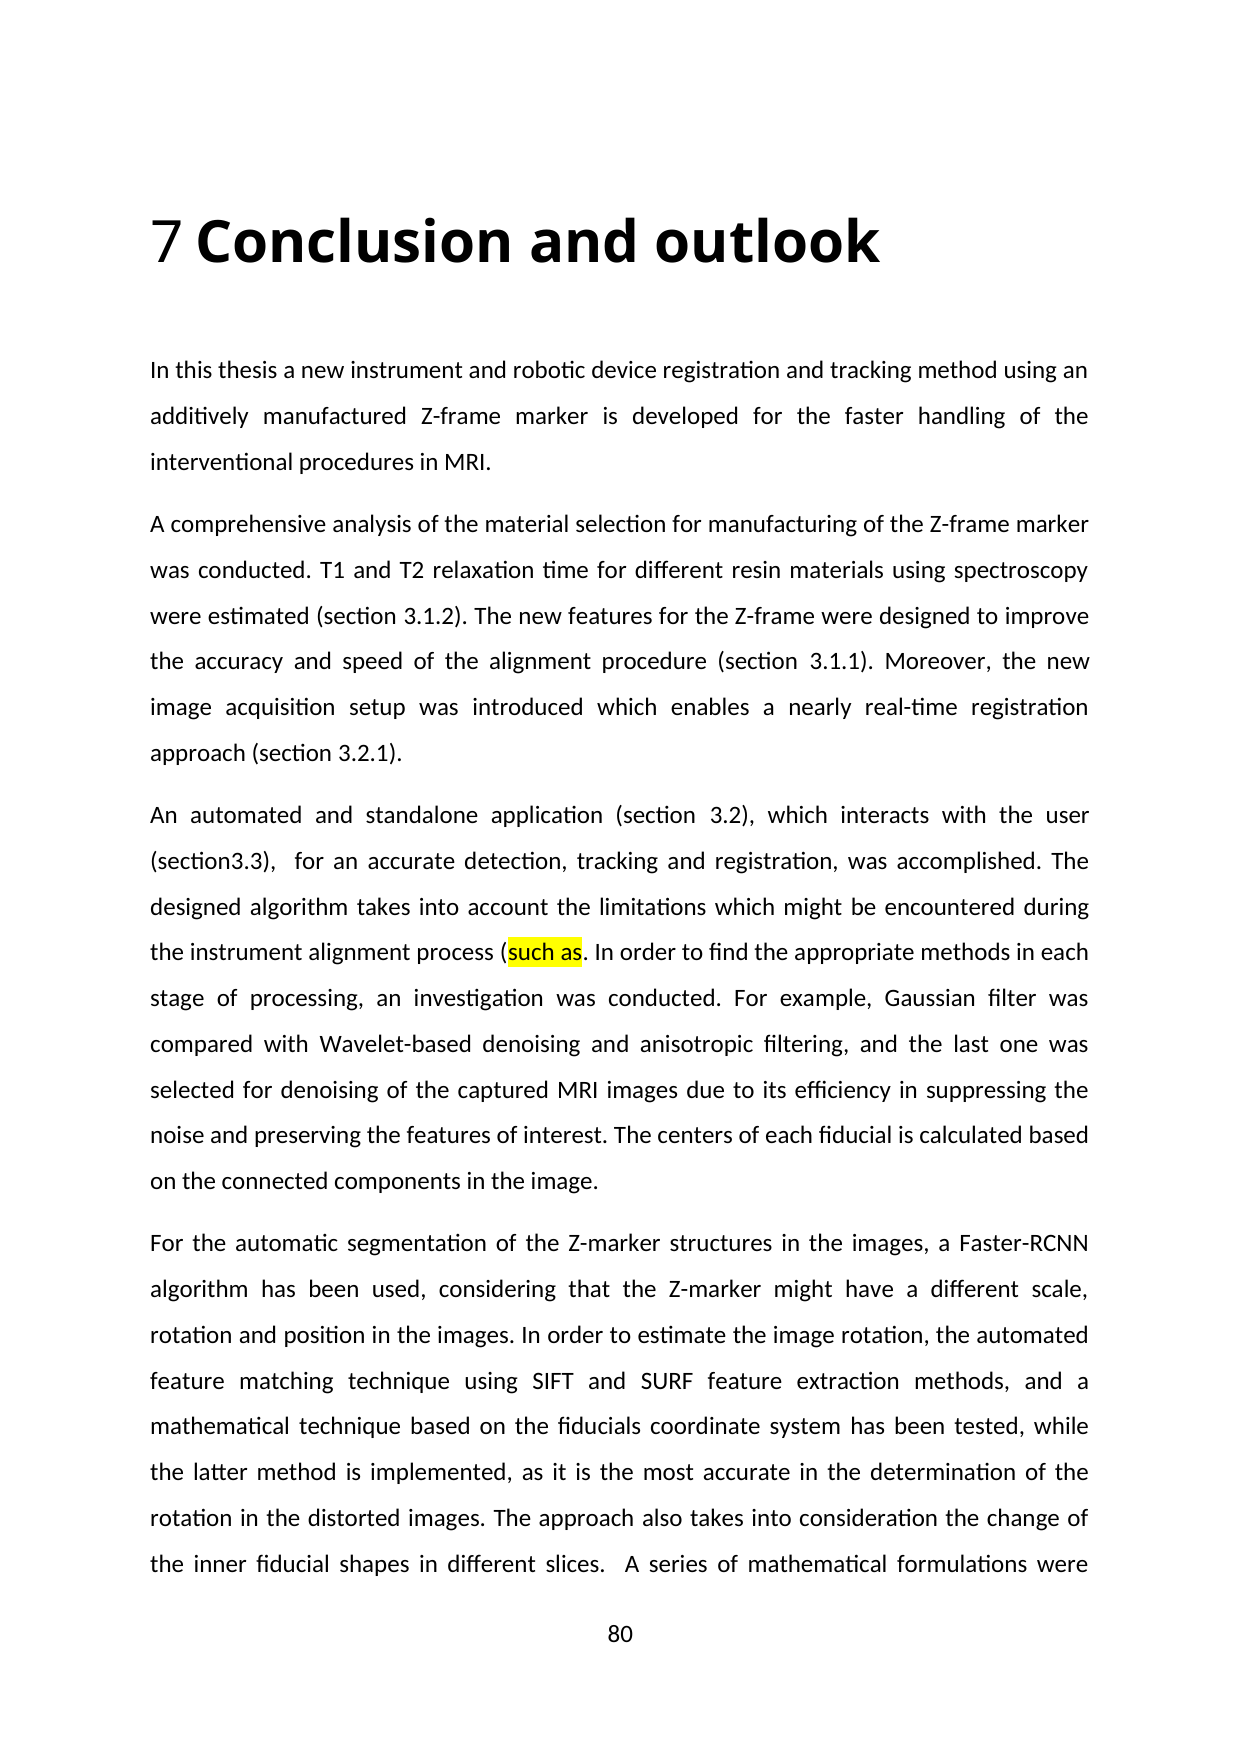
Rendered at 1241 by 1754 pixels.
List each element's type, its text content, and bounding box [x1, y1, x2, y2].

text An automated and standalone application (section ‎3.2), which interacts with the user (section‎3.3), for an accurate detection, tracking and registration, was accomplished. The designed algorithm takes into account the limitations which might be encountered during the instrument alignment process (such as. In order to find the appropriate methods in each stage of processing, an investigation was conducted. For example, Gaussian filter was compared with Wavelet-based denoising and anisotropic filtering, and the last one was selected for denoising of the captured MRI images due to its efficiency in suppressing the noise and preserving the features of interest. The centers of each fiducial is calculated based on the connected components in the image. [150, 799, 1090, 1196]
subtitle Conclusion and outlook [150, 200, 1090, 279]
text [150, 1228, 1090, 1578]
text A comprehensive analysis of the material selection for manufacturing of the Z-frame marker was conducted. T1 and T2 relaxation time for different resin materials using spectroscopy were estimated (section ‎3.1.2). The new features for the Z-frame were designed to improve the accuracy and speed of the alignment procedure (section ‎3.1.1). Moreover, the new image acquisition setup was introduced which enables a nearly real-time registration approach (section ‎3.2.1). [150, 508, 1090, 767]
text In this thesis a new instrument and robotic device registration and tracking method using an additively manufactured Z-frame marker is developed for the faster handling of the interventional procedures in MRI. [150, 354, 1090, 476]
